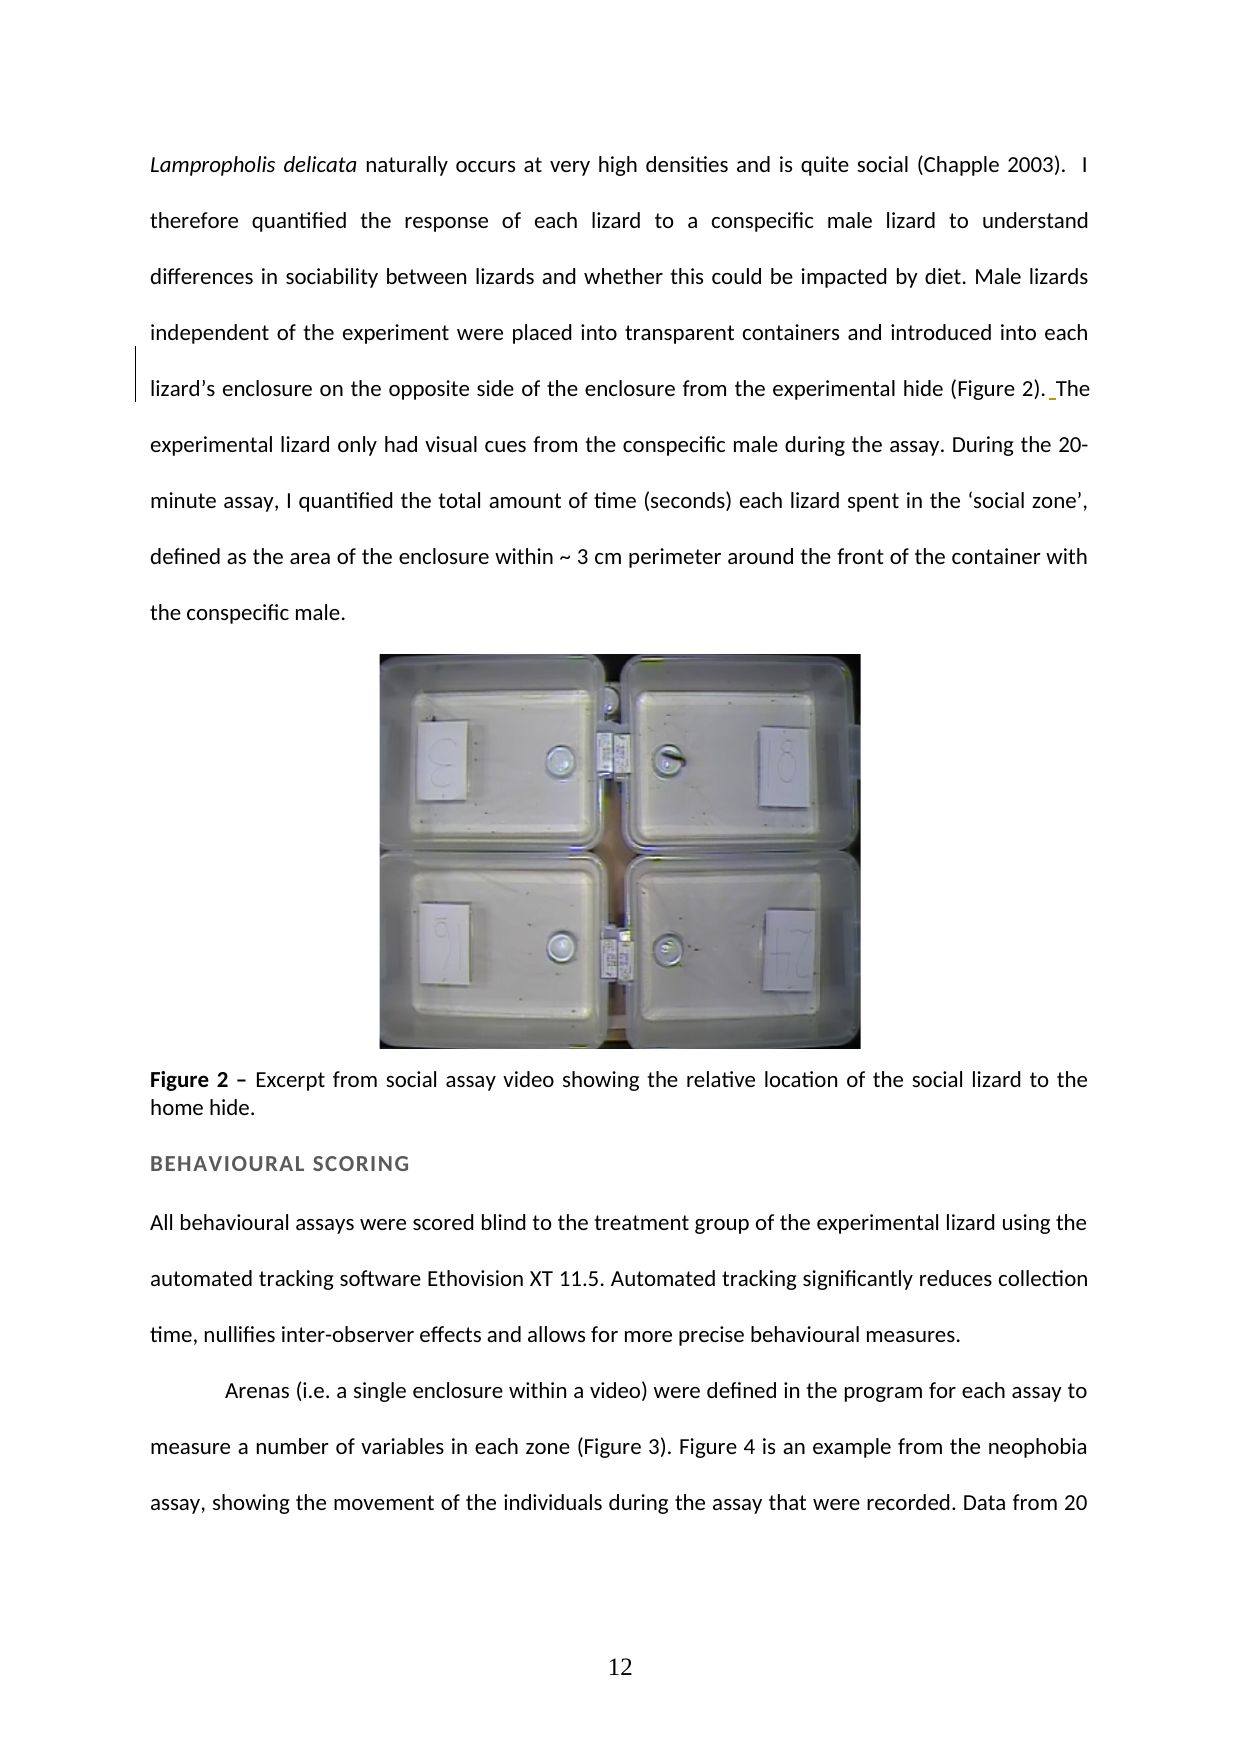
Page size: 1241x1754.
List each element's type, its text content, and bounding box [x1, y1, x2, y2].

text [150, 1376, 1090, 1516]
text All behavioural assays were scored blind to the treatment group of the experimental lizard using the automated tracking software Ethovision XT 11.5. Automated tracking significantly reduces collection time, nullifies inter-observer effects and allows for more precise behavioural measures. [150, 1208, 1090, 1348]
subtitle BEHAVIOURAL SCORING [150, 1149, 1090, 1177]
text Lampropholis delicata naturally occurs at very high densities and is quite social (Chapple 2003). I therefore quantified the response of each lizard to a conspecific male lizard to understand differences in sociability between lizards and whether this could be impacted by diet. Male lizards independent of the experiment were placed into transparent containers and introduced into each lizard’s enclosure on the opposite side of the enclosure from the experimental hide (Figure 2).The experimental lizard only had visual cues from the conspecific male during the assay. During the 20-minute assay, I quantified the total amount of time (seconds) each lizard spent in the ‘social zone’, defined as the area of the enclosure within ~ 3 cm perimeter around the front of the container with the conspecific male. [150, 150, 1090, 626]
text Figure 2 – Excerpt from social assay video showing the relative location of the social lizard to the home hide. [150, 1065, 1090, 1121]
picture [379, 654, 861, 1049]
